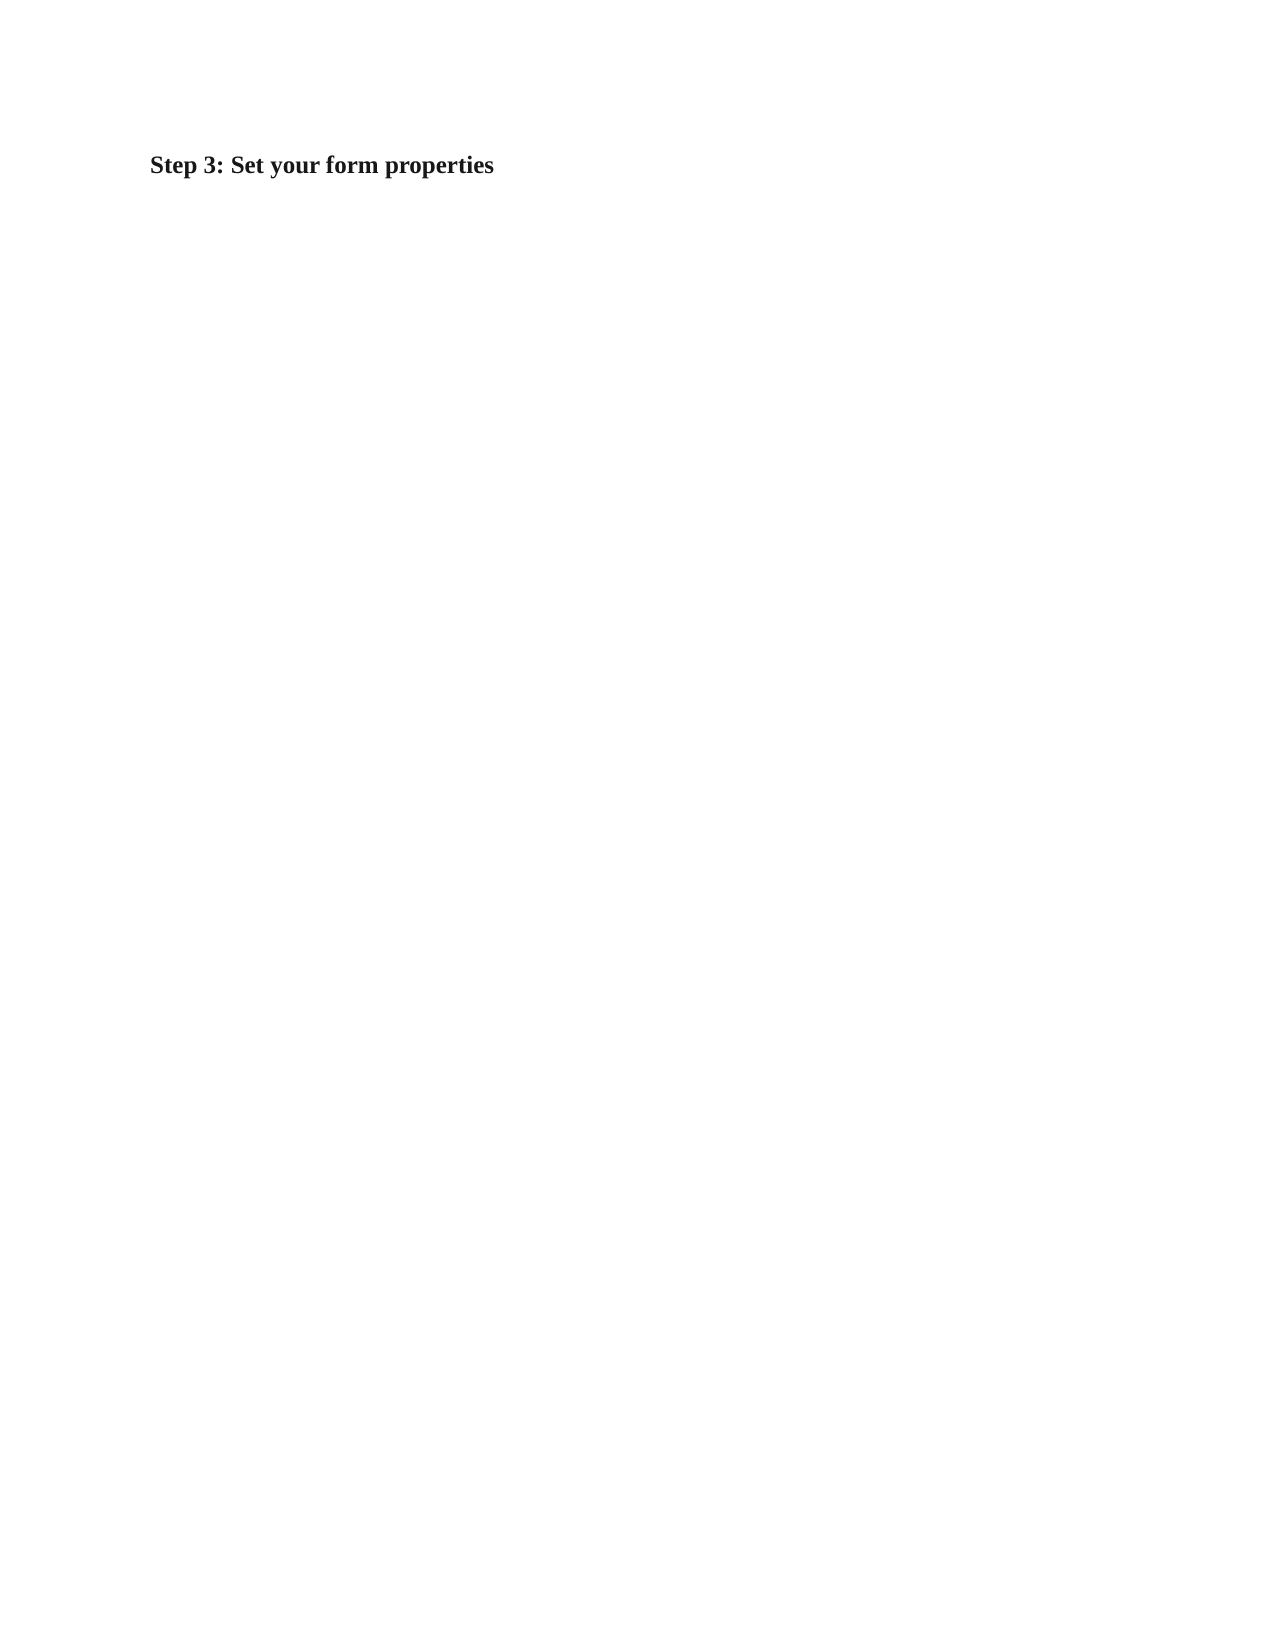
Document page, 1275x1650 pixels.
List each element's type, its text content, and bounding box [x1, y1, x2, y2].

subtitle Step 3: Set your form properties [150, 150, 1125, 179]
